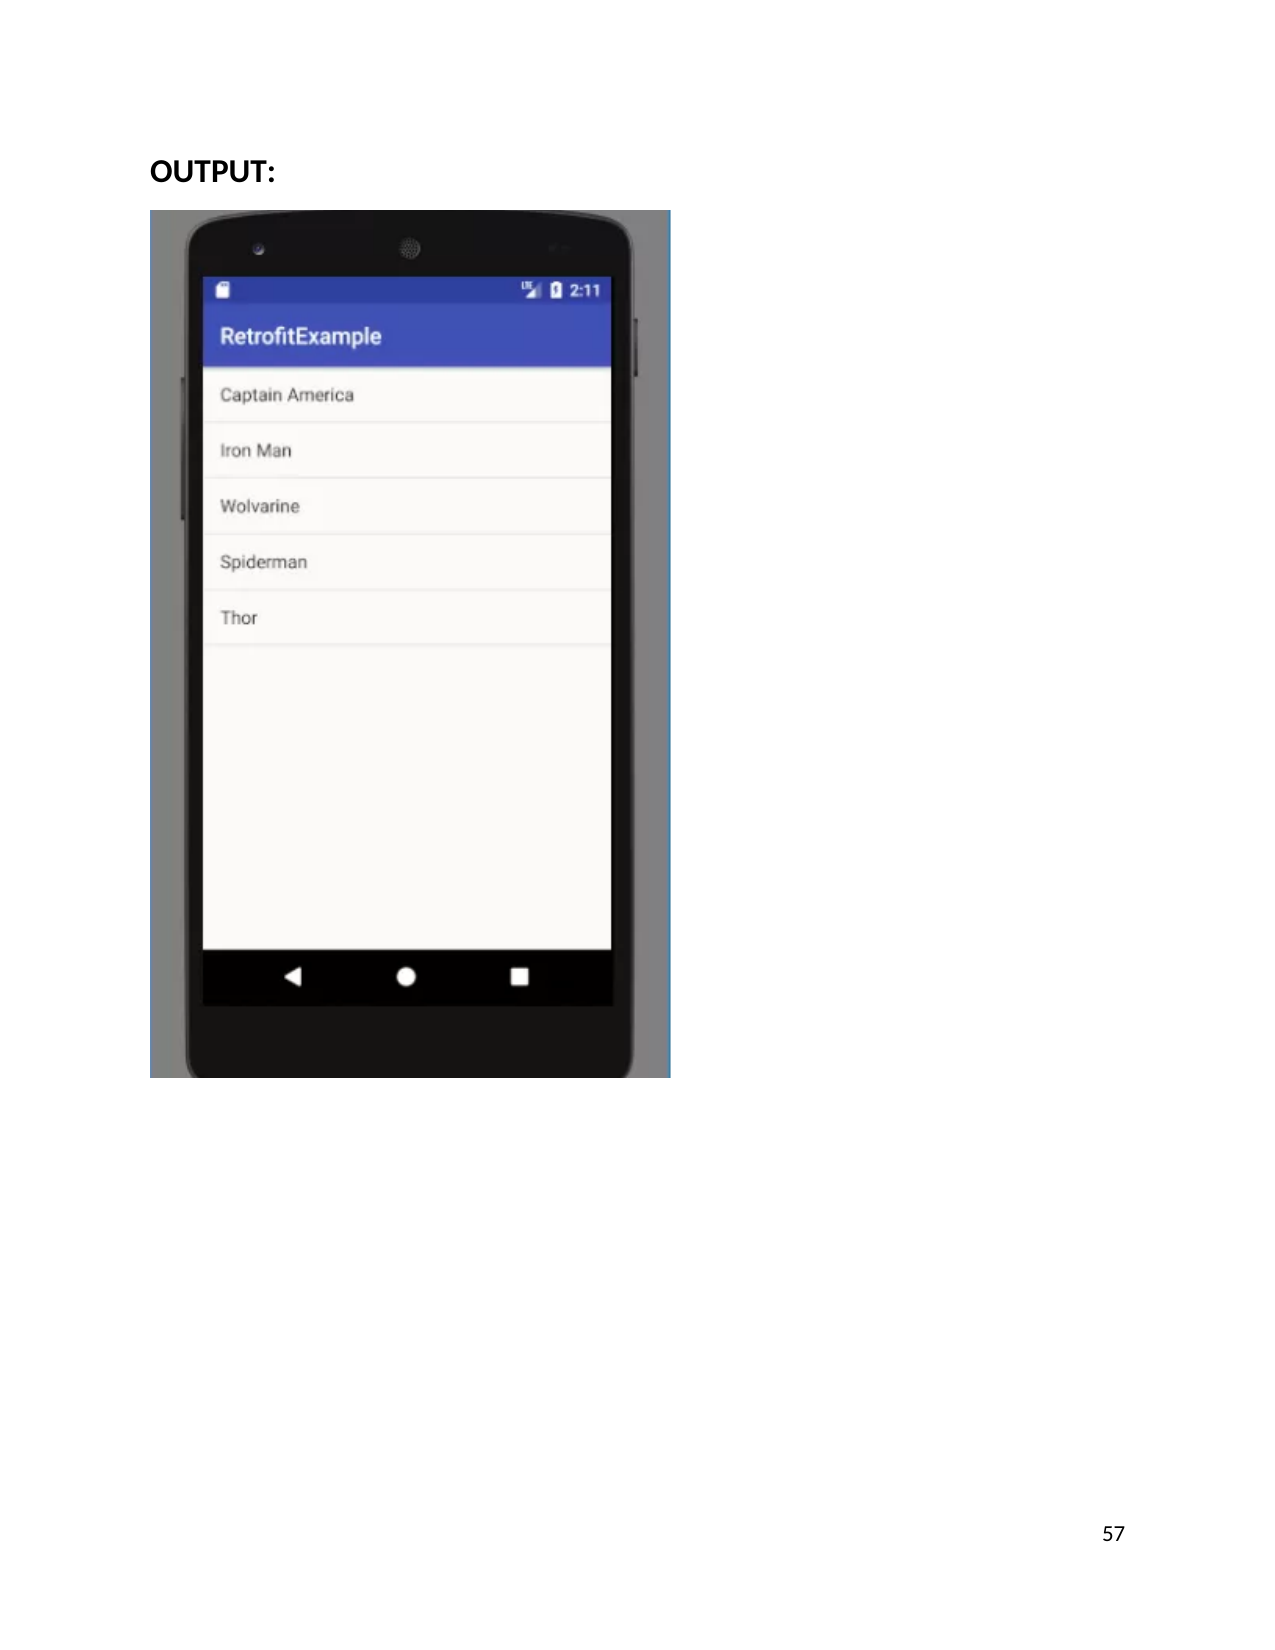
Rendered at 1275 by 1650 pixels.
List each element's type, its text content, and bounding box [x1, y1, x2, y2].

text OUTPUT: [150, 150, 1125, 191]
picture [150, 210, 674, 1078]
